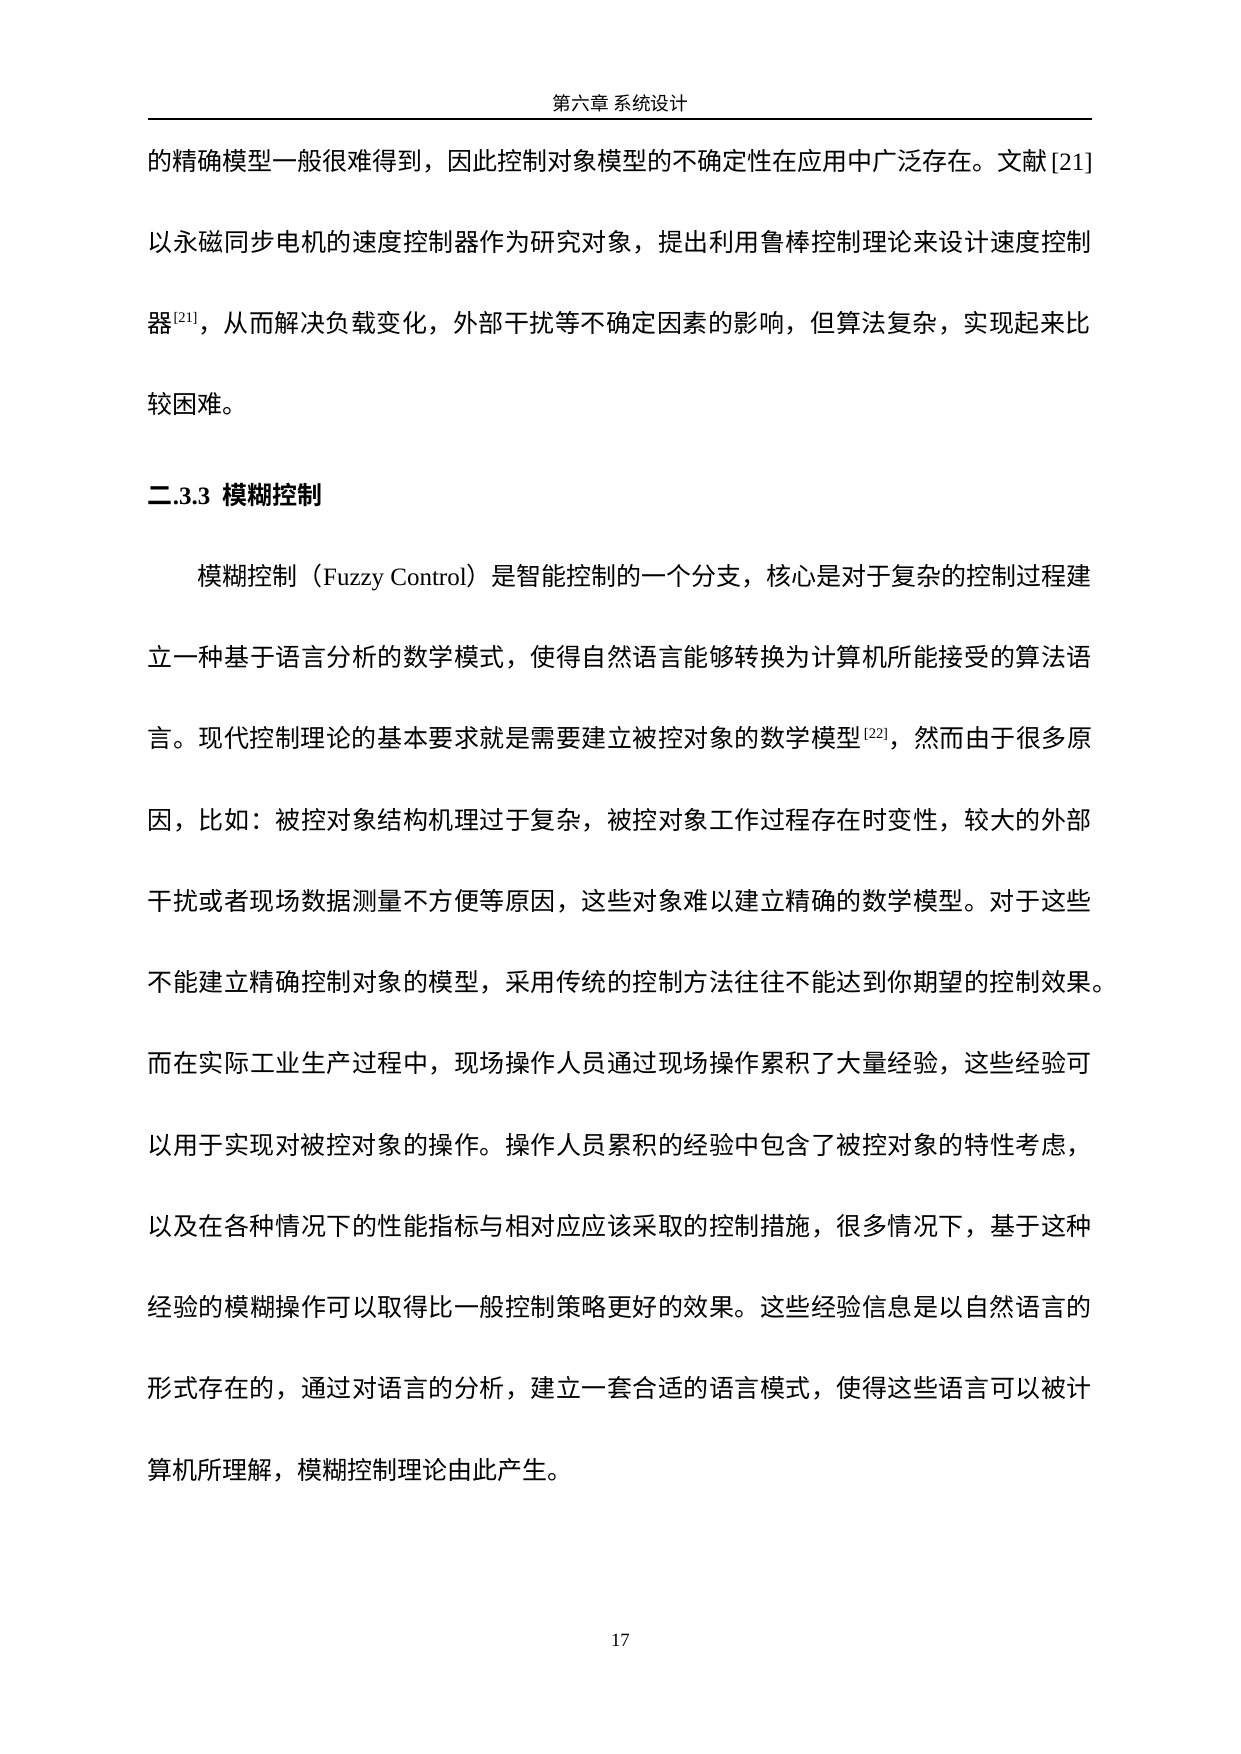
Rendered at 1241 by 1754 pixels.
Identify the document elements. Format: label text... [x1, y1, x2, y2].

text 模糊控制（Fuzzy Control）是智能控制的一个分支，核心是对于复杂的控制过程建立一种基于语言分析的数学模式，使得自然语言能够转换为计算机所能接受的算法语言。现代控制理论的基本要求就是需要建立被控对象的数学模型[22]，然而由于很多原因，比如：被控对象结构机理过于复杂，被控对象工作过程存在时变性，较大的外部干扰或者现场数据测量不方便等原因，这些对象难以建立精确的数学模型。对于这些不能建立精确控制对象的模型，采用传统的控制方法往往不能达到你期望的控制效果。而在实际工业生产过程中，现场操作人员通过现场操作累积了大量经验，这些经验可以用于实现对被控对象的操作。操作人员累积的经验中包含了被控对象的特性考虑，以及在各种情况下的性能指标与相对应应该采取的控制措施，很多情况下，基于这种经验的模糊操作可以取得比一般控制策略更好的效果。这些经验信息是以自然语言的形式存在的，通过对语言的分析，建立一套合适的语言模式，使得这些语言可以被计算机所理解，模糊控制理论由此产生。 [148, 542, 1092, 1501]
subtitle 模糊控制 [148, 461, 1071, 526]
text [148, 127, 1092, 436]
